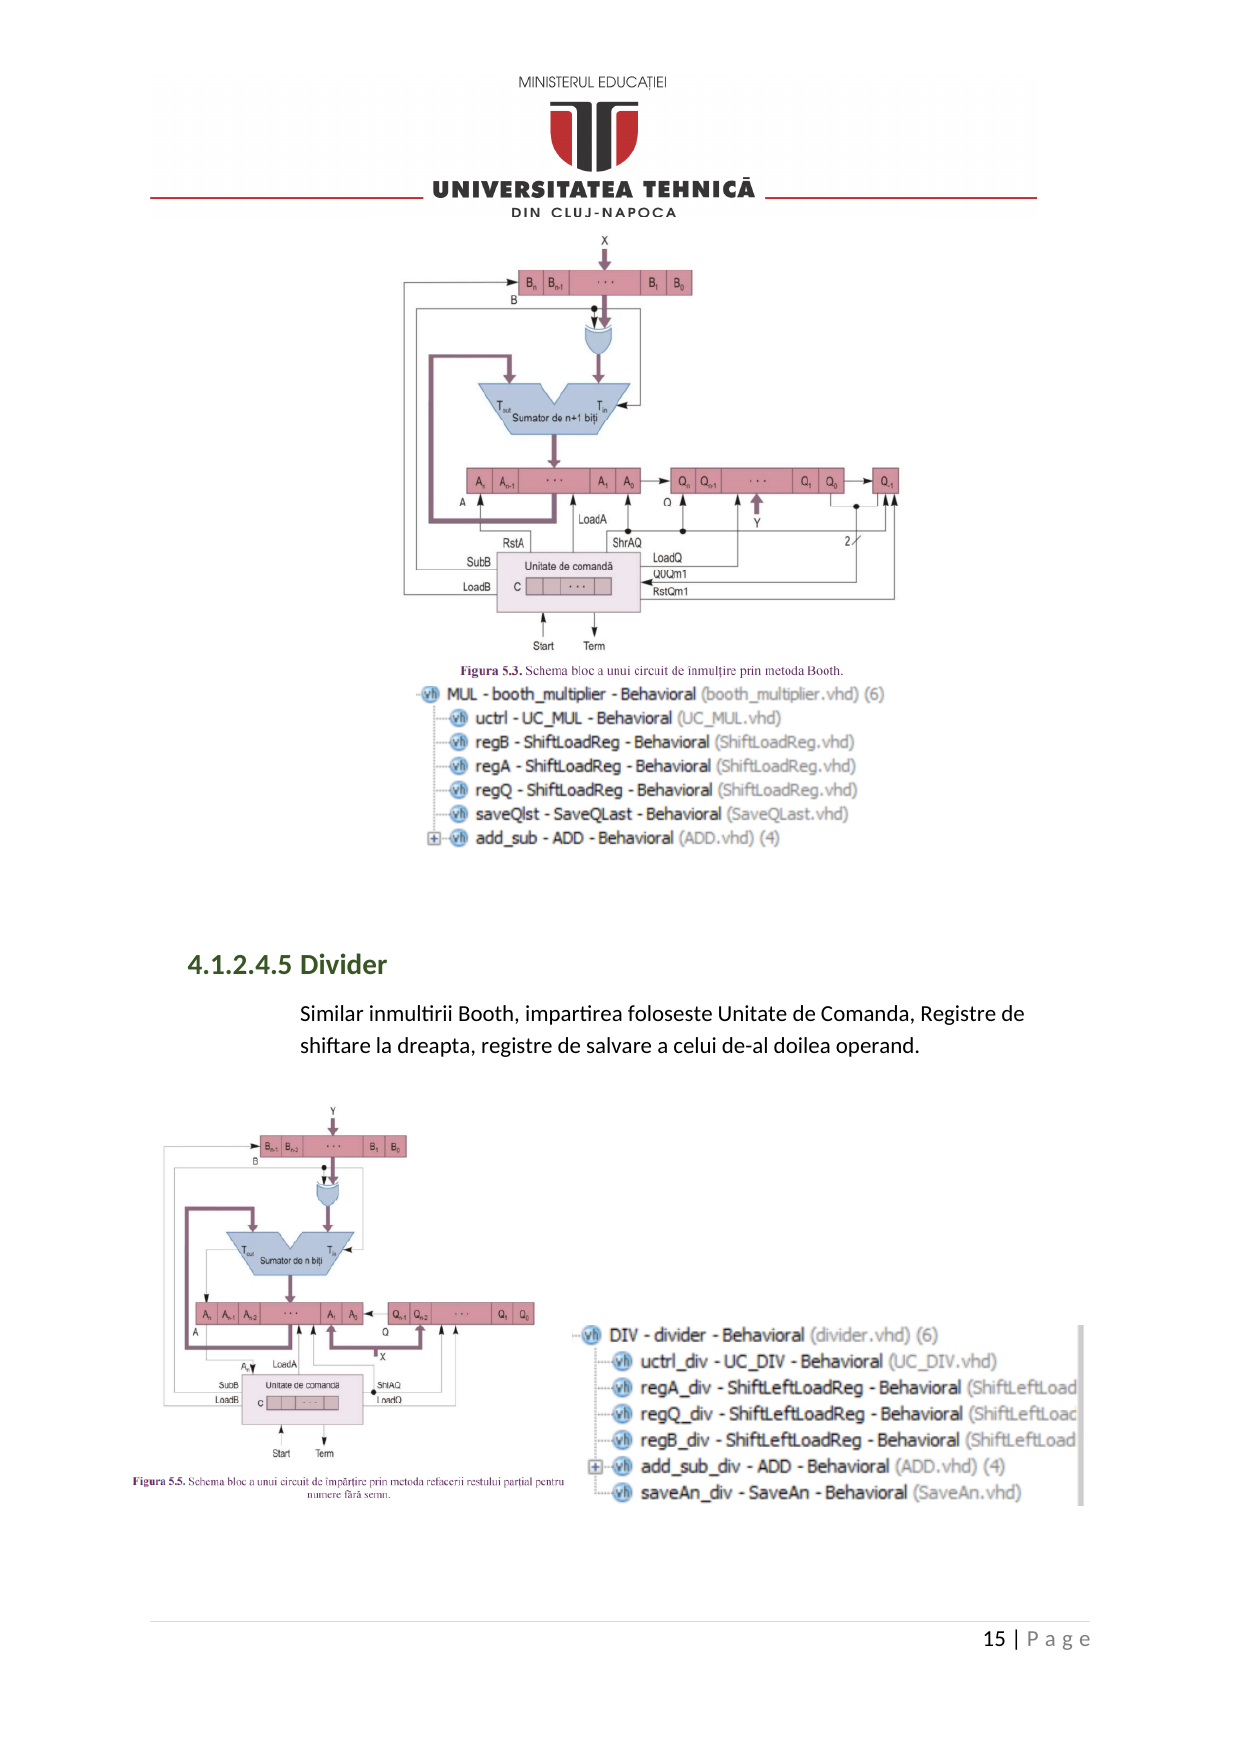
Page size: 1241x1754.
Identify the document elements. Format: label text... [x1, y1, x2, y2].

subtitle Divider [187, 946, 1090, 981]
picture [150, 73, 1038, 849]
text Similar inmultirii Booth, impartirea foloseste Unitate de Comanda, Registre de shiftare la dreapta, registre de salvare a celui de-al doilea operand. [300, 999, 1090, 1059]
picture [120, 1095, 1084, 1506]
